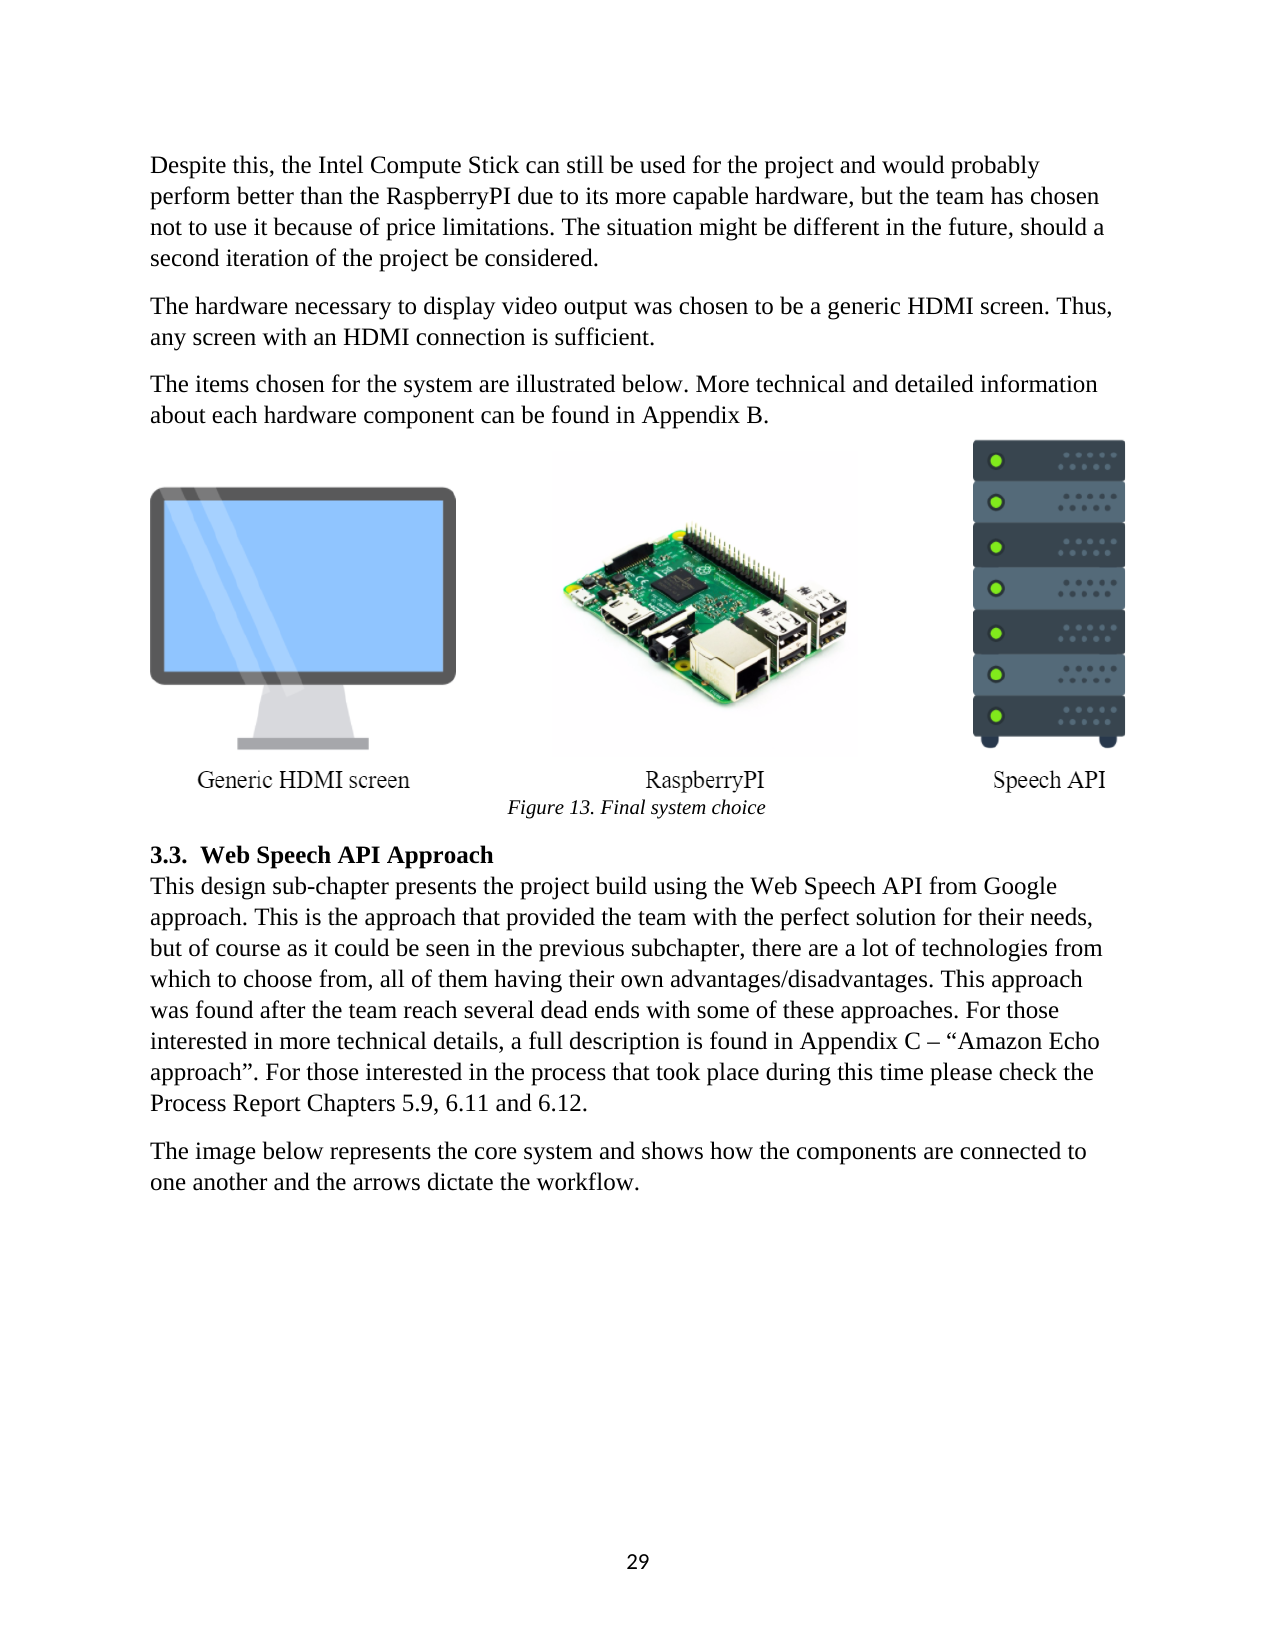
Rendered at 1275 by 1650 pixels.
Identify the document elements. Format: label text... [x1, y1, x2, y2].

text The hardware necessary to display video output was chosen to be a generic HDMI screen. Thus, any screen with an HDMI connection is sufficient. [150, 291, 1125, 351]
subtitle 3.3. Web Speech API Approach [150, 840, 1125, 868]
text The image below represents the core system and shows how the components are connected to one another and the arrows dictate the workflow. [150, 1136, 1125, 1196]
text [150, 150, 1125, 272]
text The items chosen for the system are illustrated below. More technical and detailed information about each hardware component can be found in Appendix B. [150, 369, 1125, 429]
text This design sub-chapter presents the project build using the Web Speech API from Google approach. This is the approach that provided the team with the perfect solution for their needs, but of course as it could be seen in the previous subchapter, there are a lot of technologies from which to choose from, all of them having their own advantages/disadvantages. This approach was found after the team reach several dead ends with some of these approaches. For those interested in more technical details, a full description is found in Appendix C – “Amazon Echo approach”. For those interested in the process that took place during this time please check the Process Report Chapters 5.9, 6.11 and 6.12. [150, 871, 1125, 1117]
